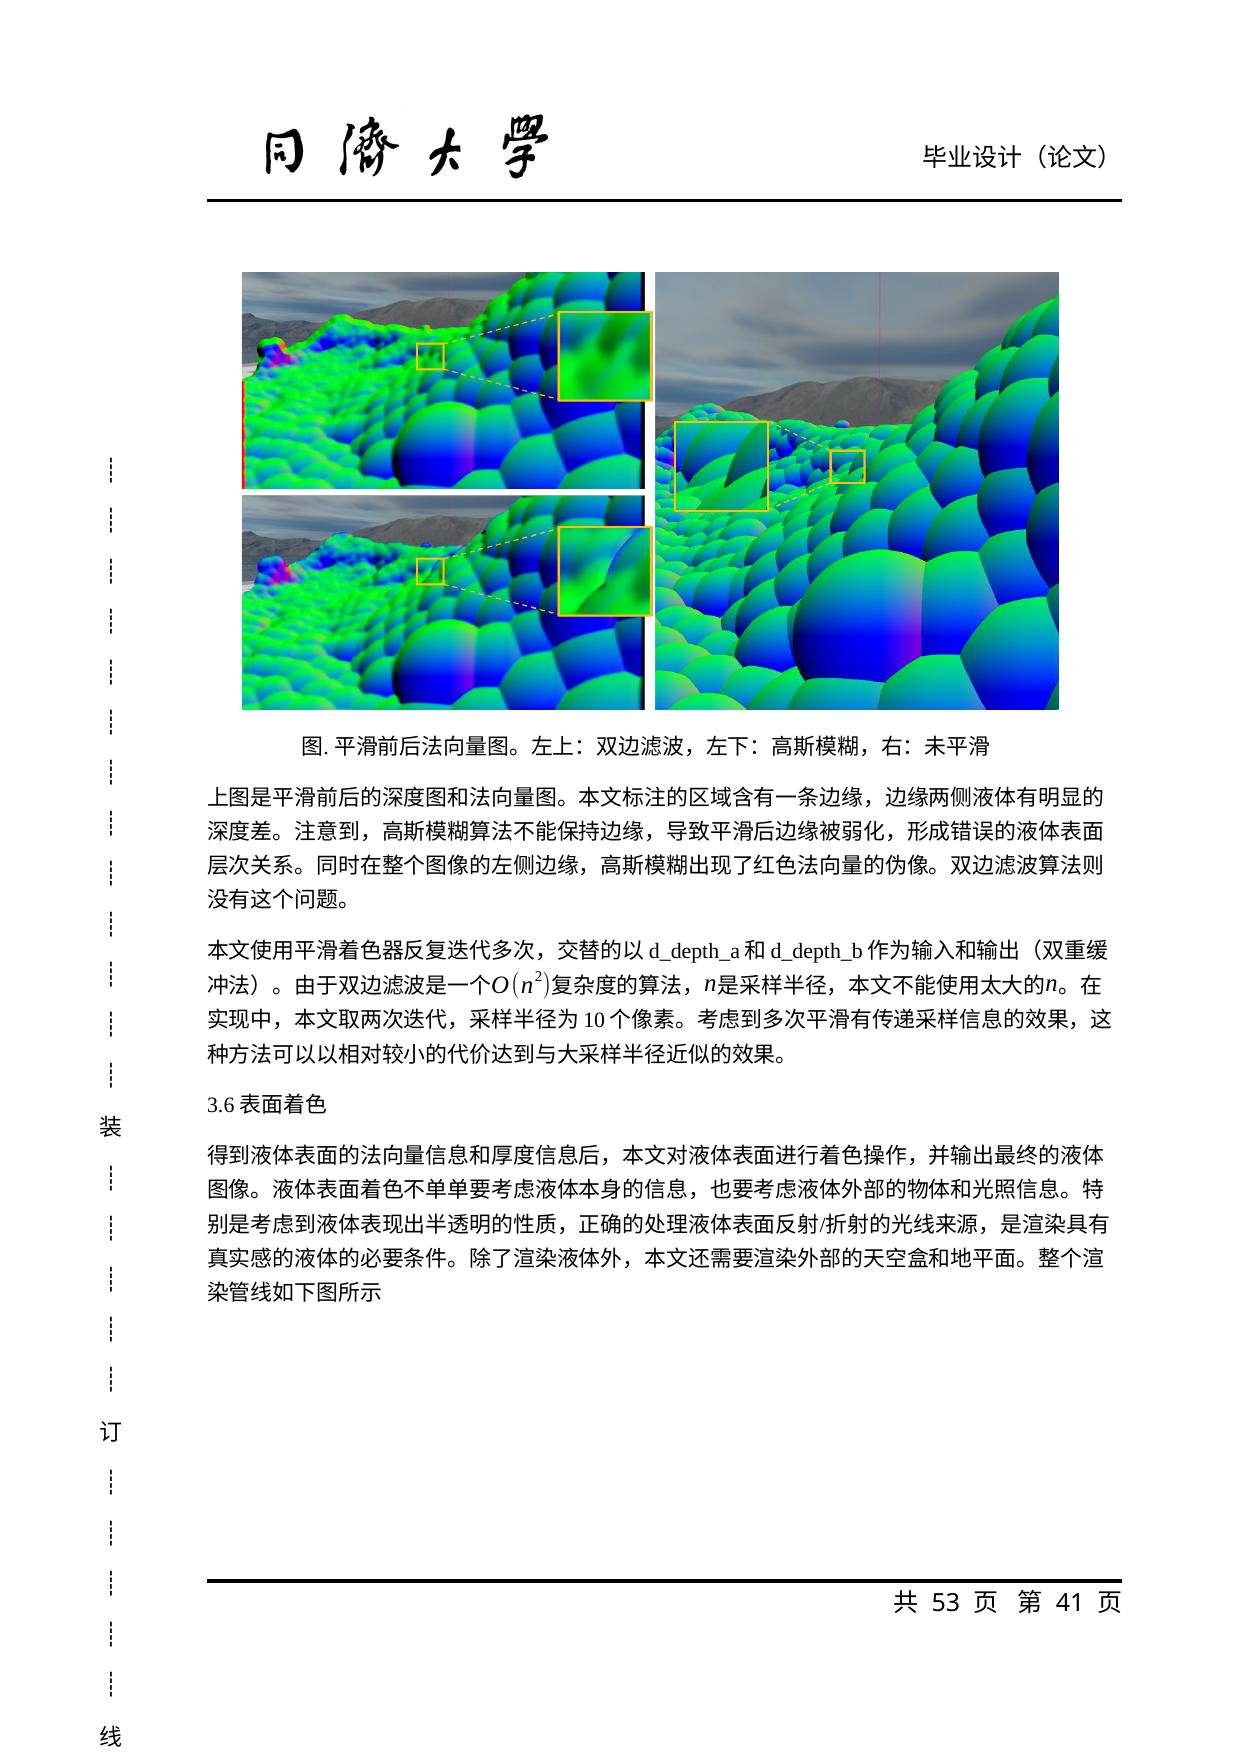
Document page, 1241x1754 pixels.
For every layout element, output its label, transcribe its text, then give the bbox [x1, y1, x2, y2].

picture [244, 106, 566, 185]
text 图. 平滑前后法向量图。左上：双边滤波，左下：高斯模糊，右：未平滑 [169, 729, 1122, 760]
text 本文使用平滑着色器反复迭代多次，交替的以d_depth_a和d_depth_b作为输入和输出（双重缓冲法）。由于双边滤波是一个复杂度的算法，是采样半径，本文不能使用太大的。在实现中，本文取两次迭代，采样半径为10个像素。考虑到多次平滑有传递采样信息的效果，这种方法可以以相对较小的代价达到与大采样半径近似的效果。 [207, 933, 1122, 1068]
text 得到液体表面的法向量信息和厚度信息后，本文对液体表面进行着色操作，并输出最终的液体图像。液体表面着色不单单要考虑液体本身的信息，也要考虑液体外部的物体和光照信息。特别是考虑到液体表现出半透明的性质，正确的处理液体表面反射/折射的光线来源，是渲染具有真实感的液体的必要条件。除了渲染液体外，本文还需要渲染外部的天空盒和地平面。整个渲染管线如下图所示 [207, 1138, 1122, 1307]
text 上图是平滑前后的深度图和法向量图。本文标注的区域含有一条边缘，边缘两侧液体有明显的深度差。注意到，高斯模糊算法不能保持边缘，导致平滑后边缘被弱化，形成错误的液体表面层次关系。同时在整个图像的左侧边缘，高斯模糊出现了红色法向量的伪像。双边滤波算法则没有这个问题。 [207, 779, 1122, 914]
text 3.6 表面着色 [207, 1087, 1122, 1119]
picture [241, 272, 1059, 710]
